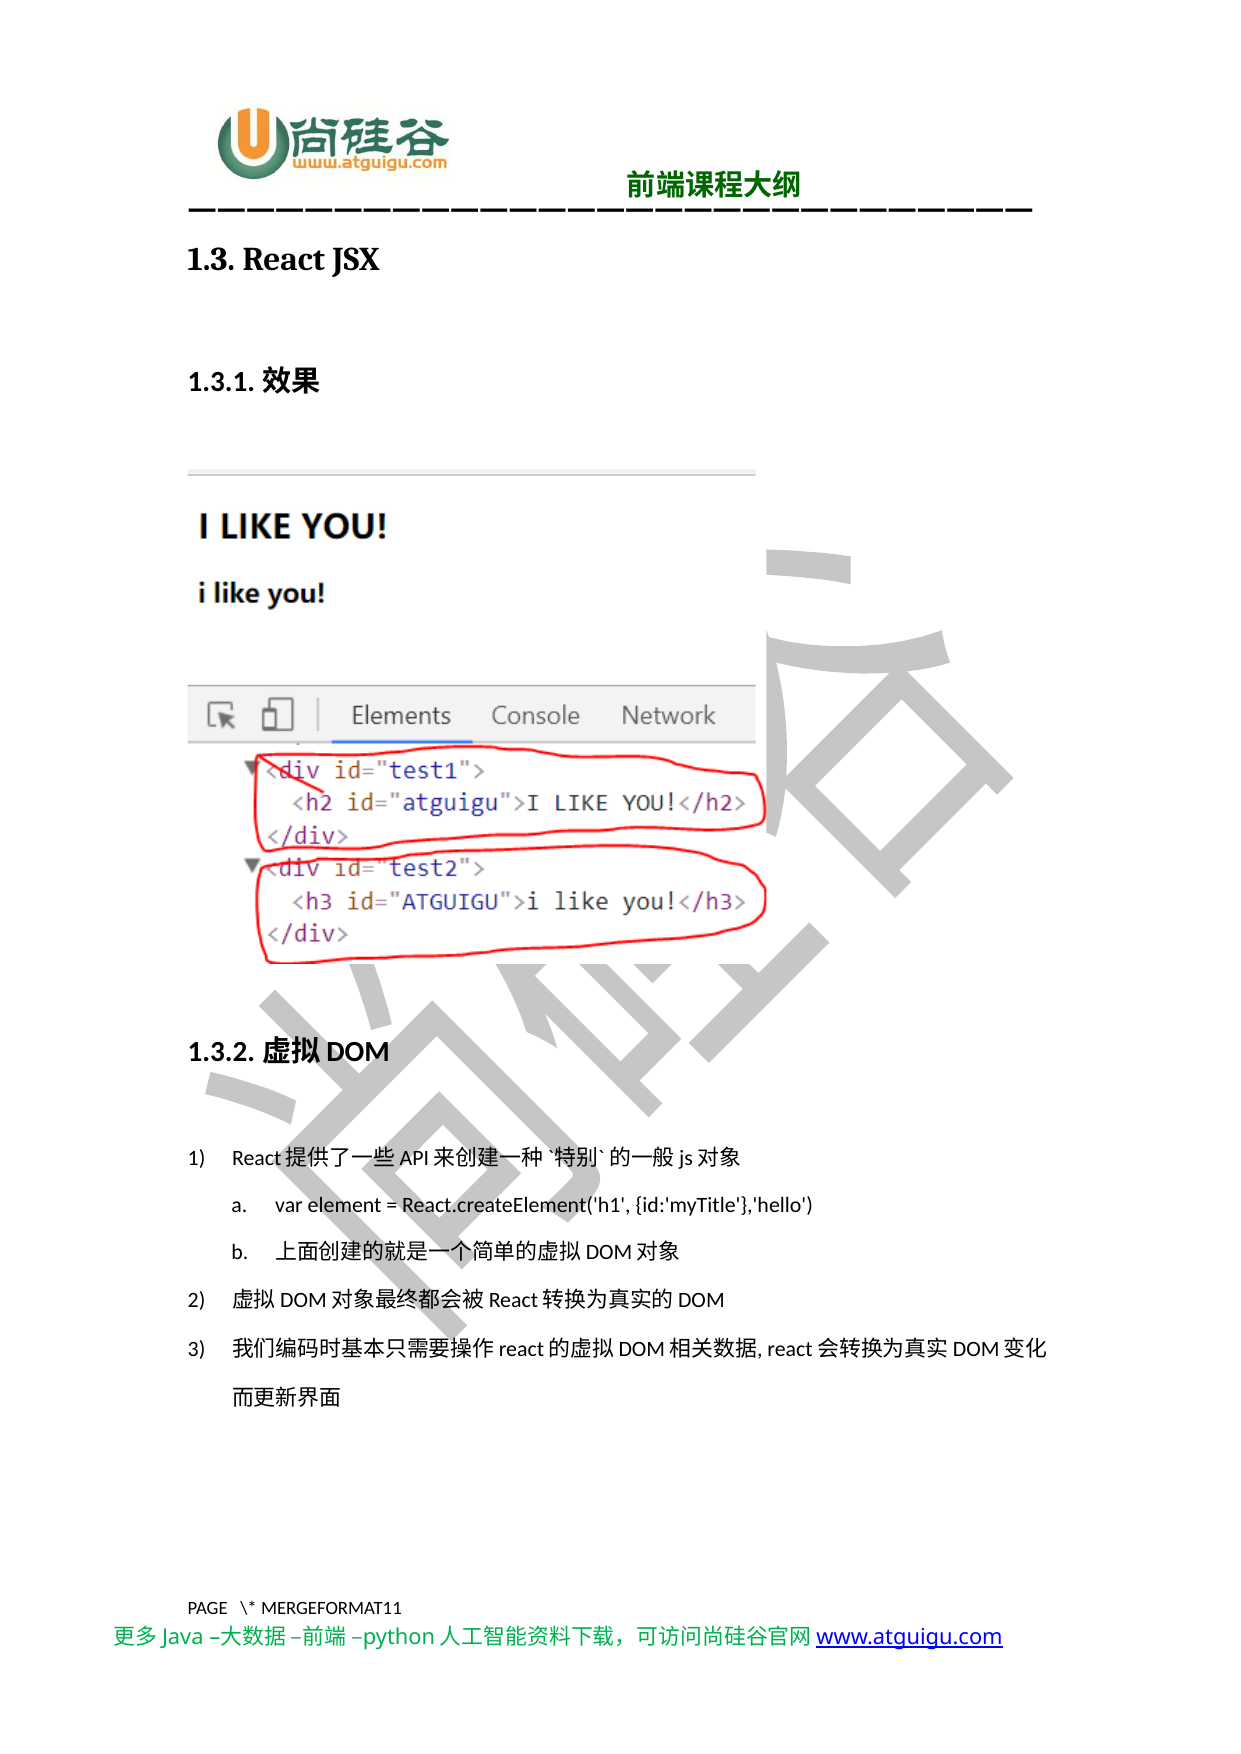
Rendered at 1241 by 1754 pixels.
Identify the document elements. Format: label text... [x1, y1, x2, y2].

picture [187, 88, 479, 195]
subtitle 虚拟DOM [187, 1017, 1053, 1082]
list React提供了一些API来创建一种 `特别` 的一般js对象 [187, 1139, 1053, 1172]
picture [187, 469, 767, 964]
list 上面创建的就是一个简单的虚拟DOM对象 [231, 1234, 1053, 1266]
list var element = React.createElement('h1', {id:'myTitle'},'hello') [231, 1188, 1053, 1220]
subtitle React JSX [187, 227, 1053, 292]
subtitle 效果 [187, 347, 1053, 412]
list 我们编码时基本只需要操作react的虚拟DOM相关数据, react会转换为真实DOM变化而更新界面 [187, 1330, 1053, 1412]
list 虚拟DOM对象最终都会被React转换为真实的DOM [187, 1282, 1053, 1314]
